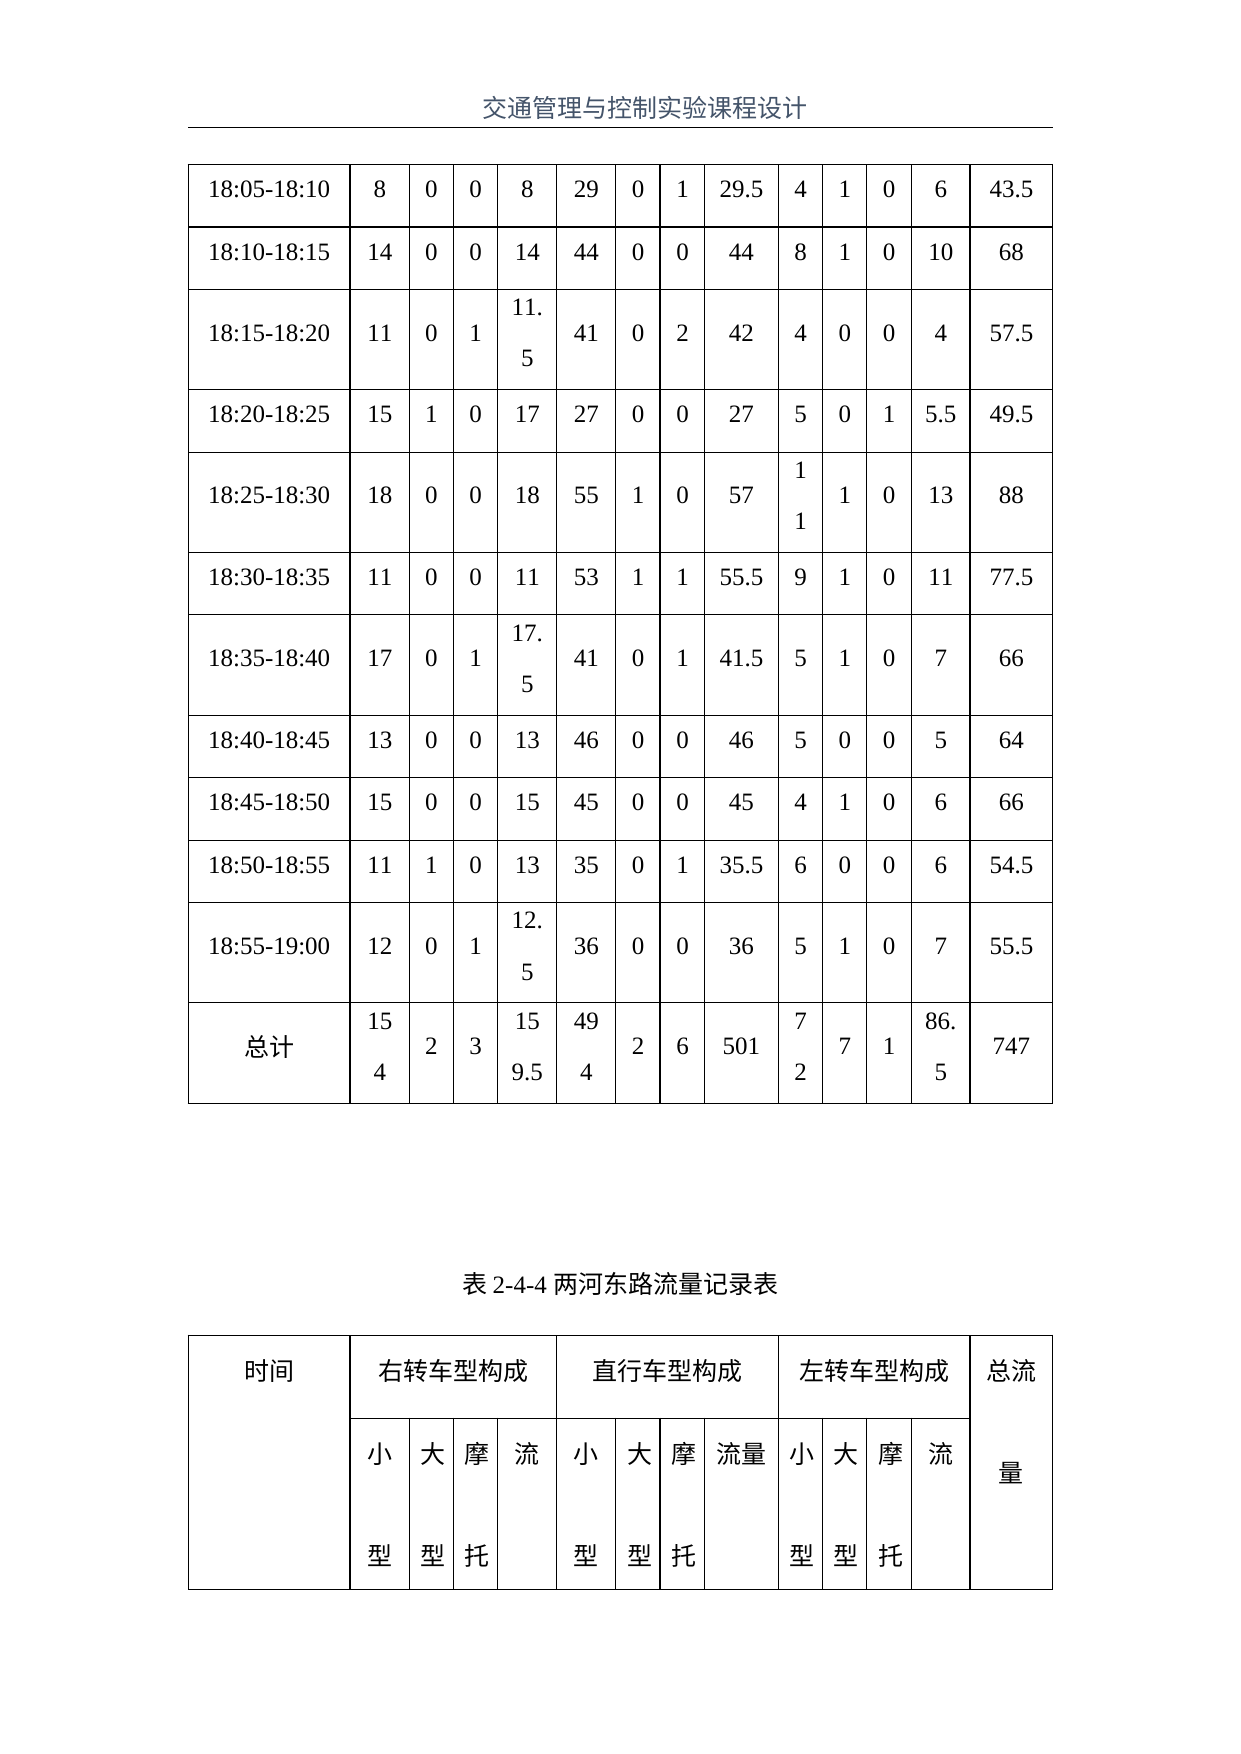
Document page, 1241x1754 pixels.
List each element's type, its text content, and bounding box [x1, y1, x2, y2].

table_cell 11 [779, 453, 822, 552]
table_cell 17 [498, 390, 556, 452]
table_cell 46 [705, 716, 778, 777]
table_cell 1 [823, 228, 866, 289]
table_cell 0 [867, 453, 911, 552]
table_cell 流量 [705, 1419, 778, 1588]
table_cell 9 [779, 553, 822, 614]
table_cell 0 [616, 615, 659, 714]
table_cell 6 [912, 778, 969, 839]
table_cell 18 [351, 453, 409, 552]
table_cell 0 [823, 841, 866, 902]
table_cell 53 [557, 553, 615, 614]
table_cell 64 [971, 716, 1052, 777]
table_cell 1 [661, 165, 704, 226]
table_cell 2 [410, 1003, 453, 1102]
table_cell 159.5 [498, 1003, 556, 1102]
table_cell 4 [912, 290, 969, 389]
table_cell 1 [410, 390, 453, 452]
table_cell 0 [616, 290, 659, 389]
table_cell 大型车 [410, 1419, 453, 1588]
table_cell 5 [779, 903, 822, 1002]
table_cell 8 [351, 165, 409, 226]
table_cell 0 [823, 290, 866, 389]
table_cell 0 [867, 228, 911, 289]
table_cell 0 [454, 165, 497, 226]
table_cell 5 [779, 615, 822, 714]
table_cell 0 [616, 165, 659, 226]
table_cell 3 [454, 1003, 497, 1102]
table_cell 0 [454, 390, 497, 452]
table_cell 0 [867, 615, 911, 714]
table_cell 0 [661, 903, 704, 1002]
table_cell 18:15-18:20 [189, 290, 349, 389]
table_cell 88 [971, 453, 1052, 552]
table_cell 0 [454, 453, 497, 552]
table_cell 86.5 [912, 1003, 969, 1102]
table_cell 55 [557, 453, 615, 552]
table_cell 36 [705, 903, 778, 1002]
table_cell 1 [616, 453, 659, 552]
table_cell 1 [661, 615, 704, 714]
table_cell 0 [661, 716, 704, 777]
table_cell 1 [661, 841, 704, 902]
table_cell 72 [779, 1003, 822, 1102]
table_cell 12.5 [498, 903, 556, 1002]
table_cell 1 [454, 903, 497, 1002]
table_cell 5.5 [912, 390, 969, 452]
table_cell 1 [867, 390, 911, 452]
table_cell 0 [410, 903, 453, 1002]
table_cell 46 [557, 716, 615, 777]
table_cell 14 [498, 228, 556, 289]
table_cell 501 [705, 1003, 778, 1102]
table_cell 494 [557, 1003, 615, 1102]
table_cell 11 [351, 553, 409, 614]
table_header 时间 [189, 1336, 349, 1588]
table_cell 小型车 [351, 1419, 409, 1588]
table_cell 11 [912, 553, 969, 614]
table_cell 27 [705, 390, 778, 452]
table_cell 0 [410, 615, 453, 714]
table_cell 747 [971, 1003, 1052, 1102]
table_cell 0 [867, 903, 911, 1002]
table_cell 小型车 [779, 1419, 822, 1588]
table_cell 摩托车 [661, 1419, 704, 1588]
table_cell 0 [410, 290, 453, 389]
table_cell 35.5 [705, 841, 778, 902]
table_cell 36 [557, 903, 615, 1002]
table_cell 总计 [189, 1003, 349, 1102]
table_cell 5 [779, 716, 822, 777]
table_cell 6 [661, 1003, 704, 1102]
table_cell 1 [823, 778, 866, 839]
table_cell 0 [616, 841, 659, 902]
table_cell 1 [410, 841, 453, 902]
table_cell 8 [498, 165, 556, 226]
table_cell 18:25-18:30 [189, 453, 349, 552]
table_cell 0 [616, 716, 659, 777]
table_cell 13 [912, 453, 969, 552]
table_cell 0 [454, 841, 497, 902]
table_cell 45 [705, 778, 778, 839]
table_cell 66 [971, 615, 1052, 714]
table_cell 0 [616, 228, 659, 289]
table_cell 流量 [912, 1419, 969, 1588]
table_cell 66 [971, 778, 1052, 839]
table_cell 小型车 [557, 1419, 615, 1588]
table_cell 13 [498, 841, 556, 902]
table_cell 77.5 [971, 553, 1052, 614]
table_cell 41 [557, 290, 615, 389]
table_cell 0 [454, 553, 497, 614]
table_cell 7 [912, 615, 969, 714]
table_cell 4 [779, 290, 822, 389]
table_cell 15 [351, 778, 409, 839]
table_cell 18:05-18:10 [189, 165, 349, 226]
table_cell 0 [410, 553, 453, 614]
table_cell 55.5 [705, 553, 778, 614]
table_cell 41 [557, 615, 615, 714]
table_cell 0 [867, 165, 911, 226]
table_cell 0 [867, 290, 911, 389]
table_cell 11 [351, 841, 409, 902]
table_cell 0 [867, 716, 911, 777]
table_cell 41.5 [705, 615, 778, 714]
table_cell 154 [351, 1003, 409, 1102]
table_cell 10 [912, 228, 969, 289]
table_cell 5 [912, 716, 969, 777]
table_cell 0 [616, 903, 659, 1002]
table_cell 13 [351, 716, 409, 777]
table_cell 18:55-19:00 [189, 903, 349, 1002]
table_cell 0 [454, 778, 497, 839]
table_cell 0 [867, 553, 911, 614]
table_cell 13 [498, 716, 556, 777]
table_cell 4 [779, 165, 822, 226]
table_cell 0 [661, 390, 704, 452]
table_cell 2 [616, 1003, 659, 1102]
table_cell 1 [616, 553, 659, 614]
table_cell 6 [912, 165, 969, 226]
table_cell 0 [867, 778, 911, 839]
table_cell 29 [557, 165, 615, 226]
table_cell 35 [557, 841, 615, 902]
table_cell 0 [410, 165, 453, 226]
table_cell 摩托车 [454, 1419, 497, 1588]
table_cell 1 [823, 903, 866, 1002]
table_cell 7 [912, 903, 969, 1002]
table_cell 11 [498, 553, 556, 614]
table_cell 0 [410, 716, 453, 777]
table_cell 44 [557, 228, 615, 289]
table_cell 0 [410, 228, 453, 289]
table_cell 18:50-18:55 [189, 841, 349, 902]
table_cell 29.5 [705, 165, 778, 226]
table_cell 49.5 [971, 390, 1052, 452]
table_cell 0 [454, 228, 497, 289]
table_cell 7 [823, 1003, 866, 1102]
table_cell 57.5 [971, 290, 1052, 389]
table_cell 0 [661, 453, 704, 552]
table_cell 45 [557, 778, 615, 839]
table_cell 12 [351, 903, 409, 1002]
table_cell 15 [498, 778, 556, 839]
table_cell 1 [823, 553, 866, 614]
table_cell 0 [410, 778, 453, 839]
table_cell 0 [823, 716, 866, 777]
table_cell 大型车 [616, 1419, 659, 1588]
table_cell 1 [454, 615, 497, 714]
table_cell 42 [705, 290, 778, 389]
table_cell 0 [661, 778, 704, 839]
text 表2-4-4 两河东路流量记录表 [187, 1248, 1053, 1316]
table_cell 0 [410, 453, 453, 552]
table_cell 1 [867, 1003, 911, 1102]
table_cell 1 [454, 290, 497, 389]
table_cell 11.5 [498, 290, 556, 389]
table_cell 68 [971, 228, 1052, 289]
table_cell 18:10-18:15 [189, 228, 349, 289]
table_cell 6 [912, 841, 969, 902]
table_cell 8 [779, 228, 822, 289]
table_cell 18:45-18:50 [189, 778, 349, 839]
table_cell 1 [823, 615, 866, 714]
table_header 总流量 [971, 1336, 1052, 1588]
table_cell 1 [823, 453, 866, 552]
table_cell 11 [351, 290, 409, 389]
table_header 右转车型构成 [351, 1336, 556, 1418]
table_cell 摩托车 [867, 1419, 911, 1588]
table_cell 0 [867, 841, 911, 902]
table_cell 1 [823, 165, 866, 226]
table_cell 18:20-18:25 [189, 390, 349, 452]
table_cell 6 [779, 841, 822, 902]
table_cell 17.5 [498, 615, 556, 714]
table_cell 15 [351, 390, 409, 452]
table_cell 55.5 [971, 903, 1052, 1002]
table_cell 54.5 [971, 841, 1052, 902]
table_cell 18:40-18:45 [189, 716, 349, 777]
table_cell 0 [661, 228, 704, 289]
table_cell 大型车 [823, 1419, 866, 1588]
table_cell 14 [351, 228, 409, 289]
table_cell 1 [661, 553, 704, 614]
table_cell 18:35-18:40 [189, 615, 349, 714]
table_cell 18:30-18:35 [189, 553, 349, 614]
table_cell 18 [498, 453, 556, 552]
table_cell 17 [351, 615, 409, 714]
table_cell 43.5 [971, 165, 1052, 226]
table_cell 5 [779, 390, 822, 452]
table_cell 流量 [498, 1419, 556, 1588]
table_cell 4 [779, 778, 822, 839]
table_cell 0 [823, 390, 866, 452]
table_cell 0 [616, 778, 659, 839]
table_header 左转车型构成 [779, 1336, 969, 1418]
table_cell 0 [454, 716, 497, 777]
table_cell 57 [705, 453, 778, 552]
table_header 直行车型构成 [557, 1336, 778, 1418]
table_cell 2 [661, 290, 704, 389]
table_cell 44 [705, 228, 778, 289]
table_cell 0 [616, 390, 659, 452]
table_cell 27 [557, 390, 615, 452]
